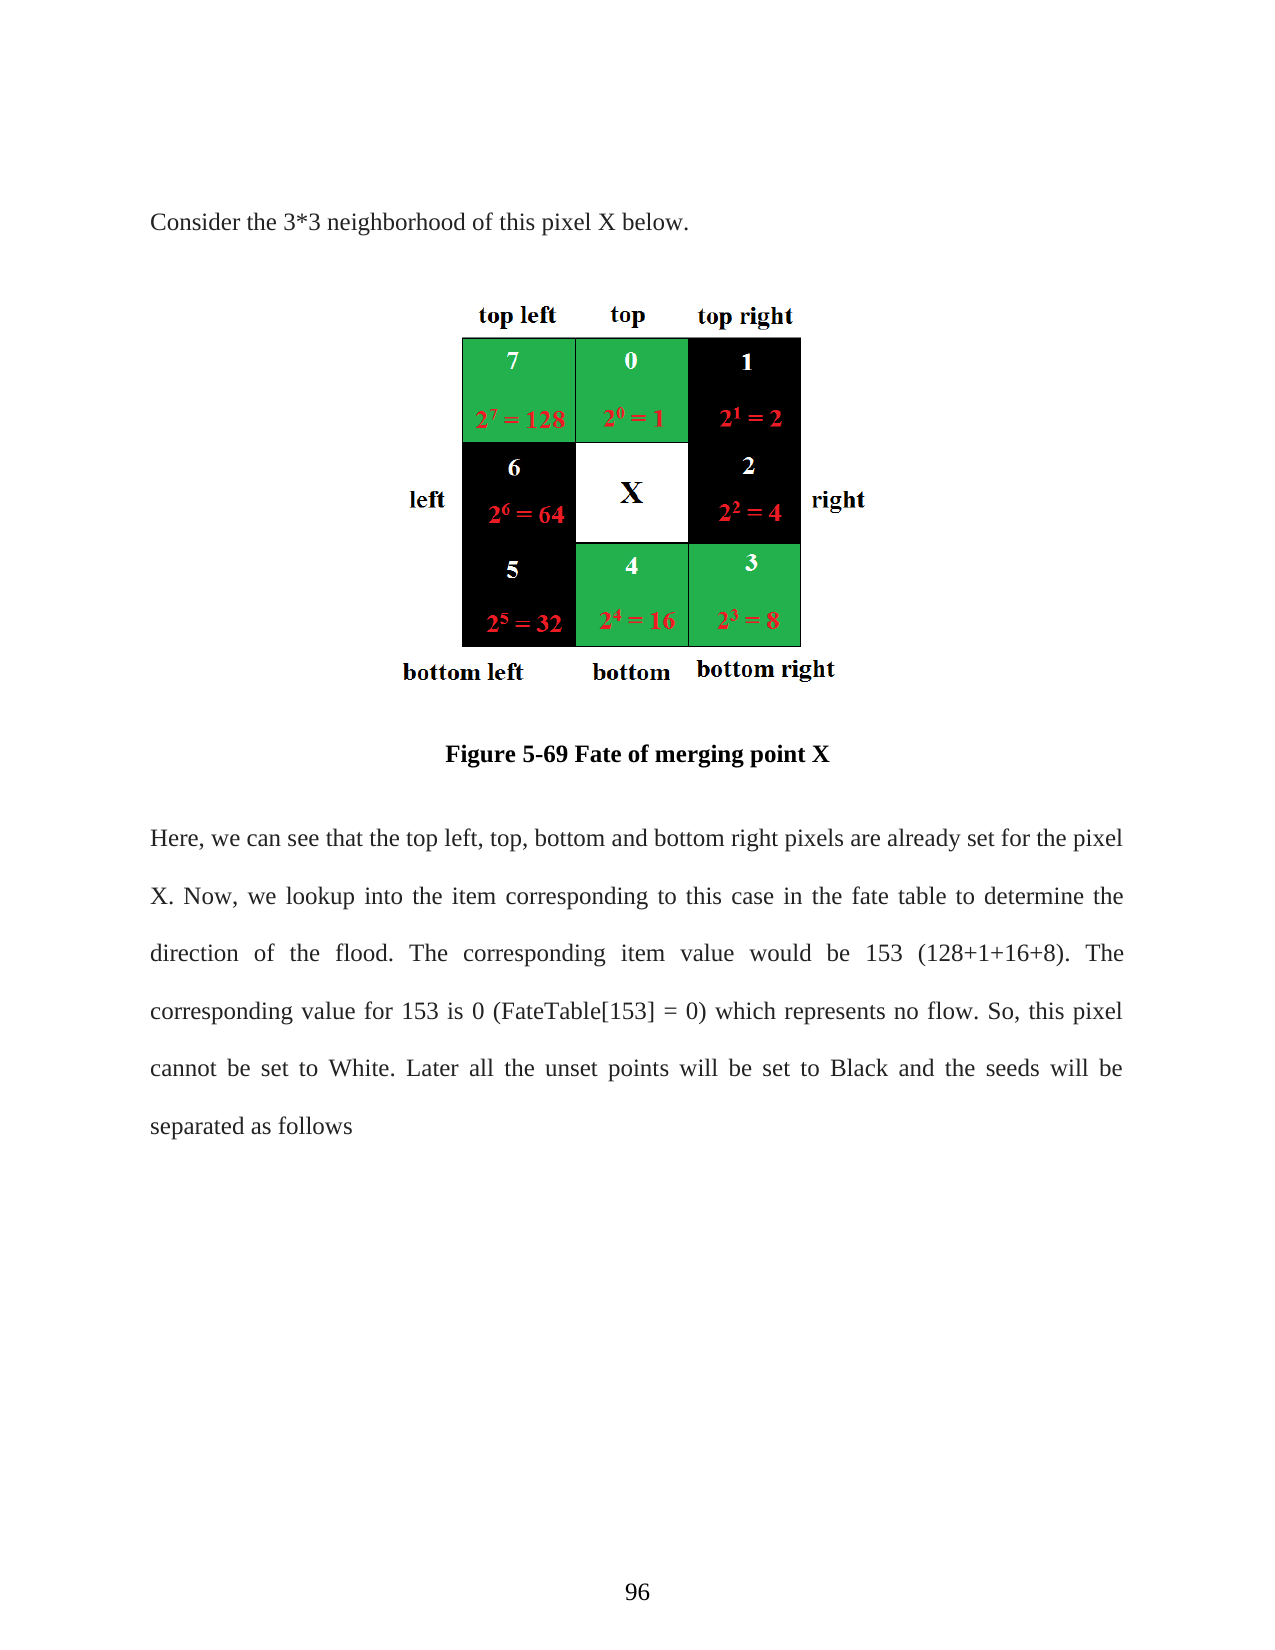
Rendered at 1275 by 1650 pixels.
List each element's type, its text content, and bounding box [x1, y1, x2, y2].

picture [387, 265, 888, 711]
text Consider the 3*3 neighborhood of this pixel X below. [150, 207, 1125, 236]
text Here, we can see that the top left, top, bottom and bottom right pixels are already set for the pixel X. Now, we lookup into the item corresponding to this case in the fate table to determine the direction of the flood. The corresponding item value would be 153 (128+1+16+8). The corresponding value for 153 is 0 (FateTable[153] = 0) which represents no flow. So, this pixel cannot be set to White. Later all the unset points will be set to Black and the seeds will be separated as follows [150, 823, 1125, 1139]
